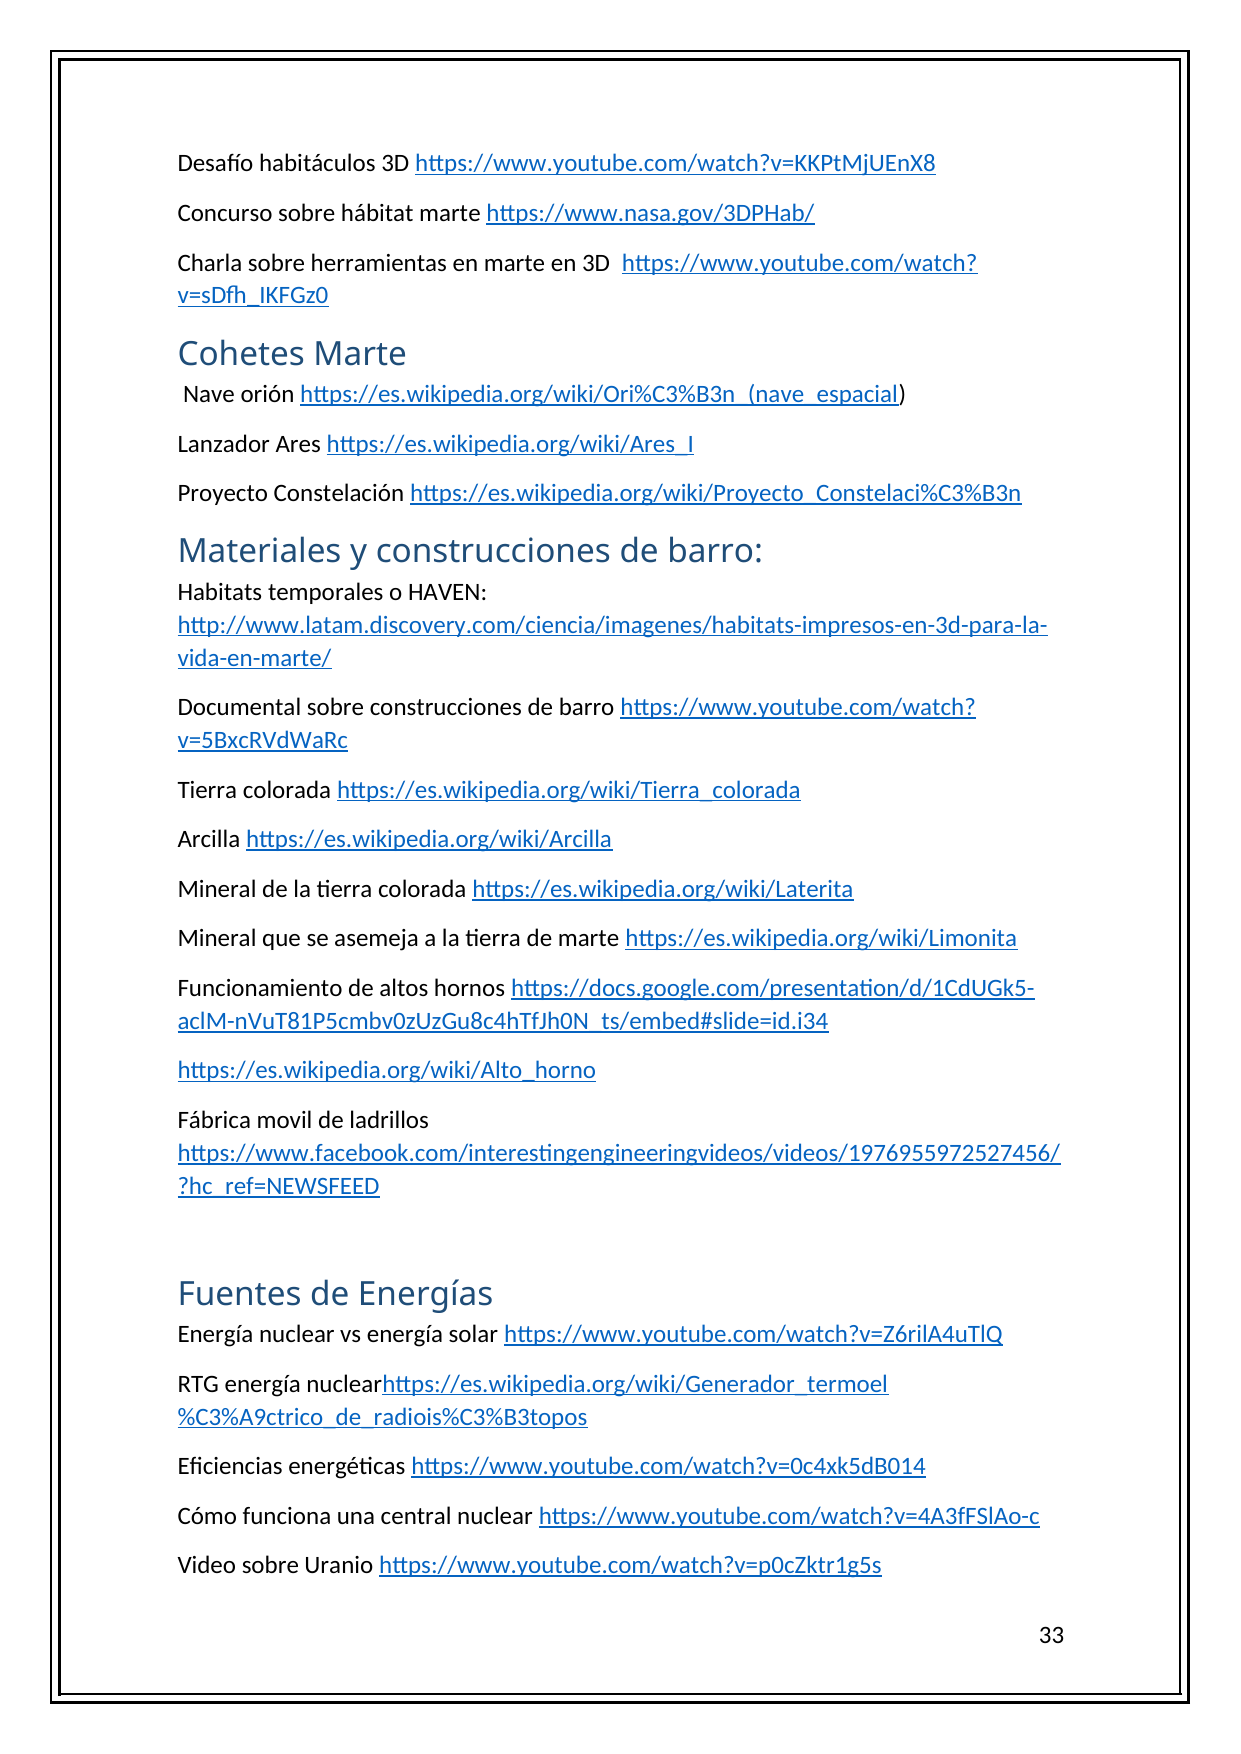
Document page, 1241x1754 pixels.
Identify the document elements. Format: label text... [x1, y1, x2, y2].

text Mineral que se asemeja a la tierra de marte https://es.wikipedia.org/wiki/Limonita [177, 923, 1063, 953]
text Concurso sobre hábitat marte https://www.nasa.gov/3DPHab/ [177, 197, 1063, 228]
subtitle Fuentes de Energías [177, 1269, 1063, 1315]
text Charla sobre herramientas en marte en 3D https://www.youtube.com/watch?v=sDfh_IKFGz0 [177, 247, 1063, 310]
text Mineral de la tierra colorada https://es.wikipedia.org/wiki/Laterita [177, 873, 1063, 903]
text Tierra colorada https://es.wikipedia.org/wiki/Tierra_colorada [177, 774, 1063, 804]
text Cómo funciona una central nuclear https://www.youtube.com/watch?v=4A3fFSlAo-c [177, 1500, 1063, 1530]
text https://es.wikipedia.org/wiki/Alto_horno [177, 1055, 1063, 1085]
text Proyecto Constelación https://es.wikipedia.org/wiki/Proyecto_Constelaci%C3%B3n [177, 477, 1063, 508]
text Eficiencias energéticas https://www.youtube.com/watch?v=0c4xk5dB014 [177, 1450, 1063, 1481]
text Nave orión https://es.wikipedia.org/wiki/Ori%C3%B3n_(nave_espacial) [177, 378, 1063, 409]
text Desafío habitáculos 3D https://www.youtube.com/watch?v=KKPtMjUEnX8 [177, 148, 1063, 178]
text Energía nuclear vs energía solar https://www.youtube.com/watch?v=Z6rilA4uTlQ [177, 1318, 1063, 1349]
text Arcilla https://es.wikipedia.org/wiki/Arcilla [177, 823, 1063, 854]
text Lanzador Ares https://es.wikipedia.org/wiki/Ares_I [177, 428, 1063, 458]
text Funcionamiento de altos hornos https://docs.google.com/presentation/d/1CdUGk5-aclM-nVuT81P5cmbv0zUzGu8c4hTfJh0N_ts/embed#slide=id.i34 [177, 972, 1063, 1036]
subtitle Cohetes Marte [177, 329, 1063, 375]
text Habitats temporales o HAVEN: http://www.latam.discovery.com/ciencia/imagenes/habitats-impresos-en-3d-para-la-vida-en-marte/ [177, 576, 1063, 672]
text Fábrica movil de ladrillos https://www.facebook.com/interestingengineeringvideos/videos/1976955972527456/?hc_ref=NEWSFEED [177, 1104, 1063, 1201]
text RTG energía nuclearhttps://es.wikipedia.org/wiki/Generador_termoel%C3%A9ctrico_de_radiois%C3%B3topos [177, 1368, 1063, 1431]
text Documental sobre construcciones de barro https://www.youtube.com/watch?v=5BxcRVdWaRc [177, 691, 1063, 755]
subtitle Materiales y construcciones de barro: [177, 527, 1063, 572]
text Video sobre Uranio https://www.youtube.com/watch?v=p0cZktr1g5s [177, 1549, 1063, 1580]
